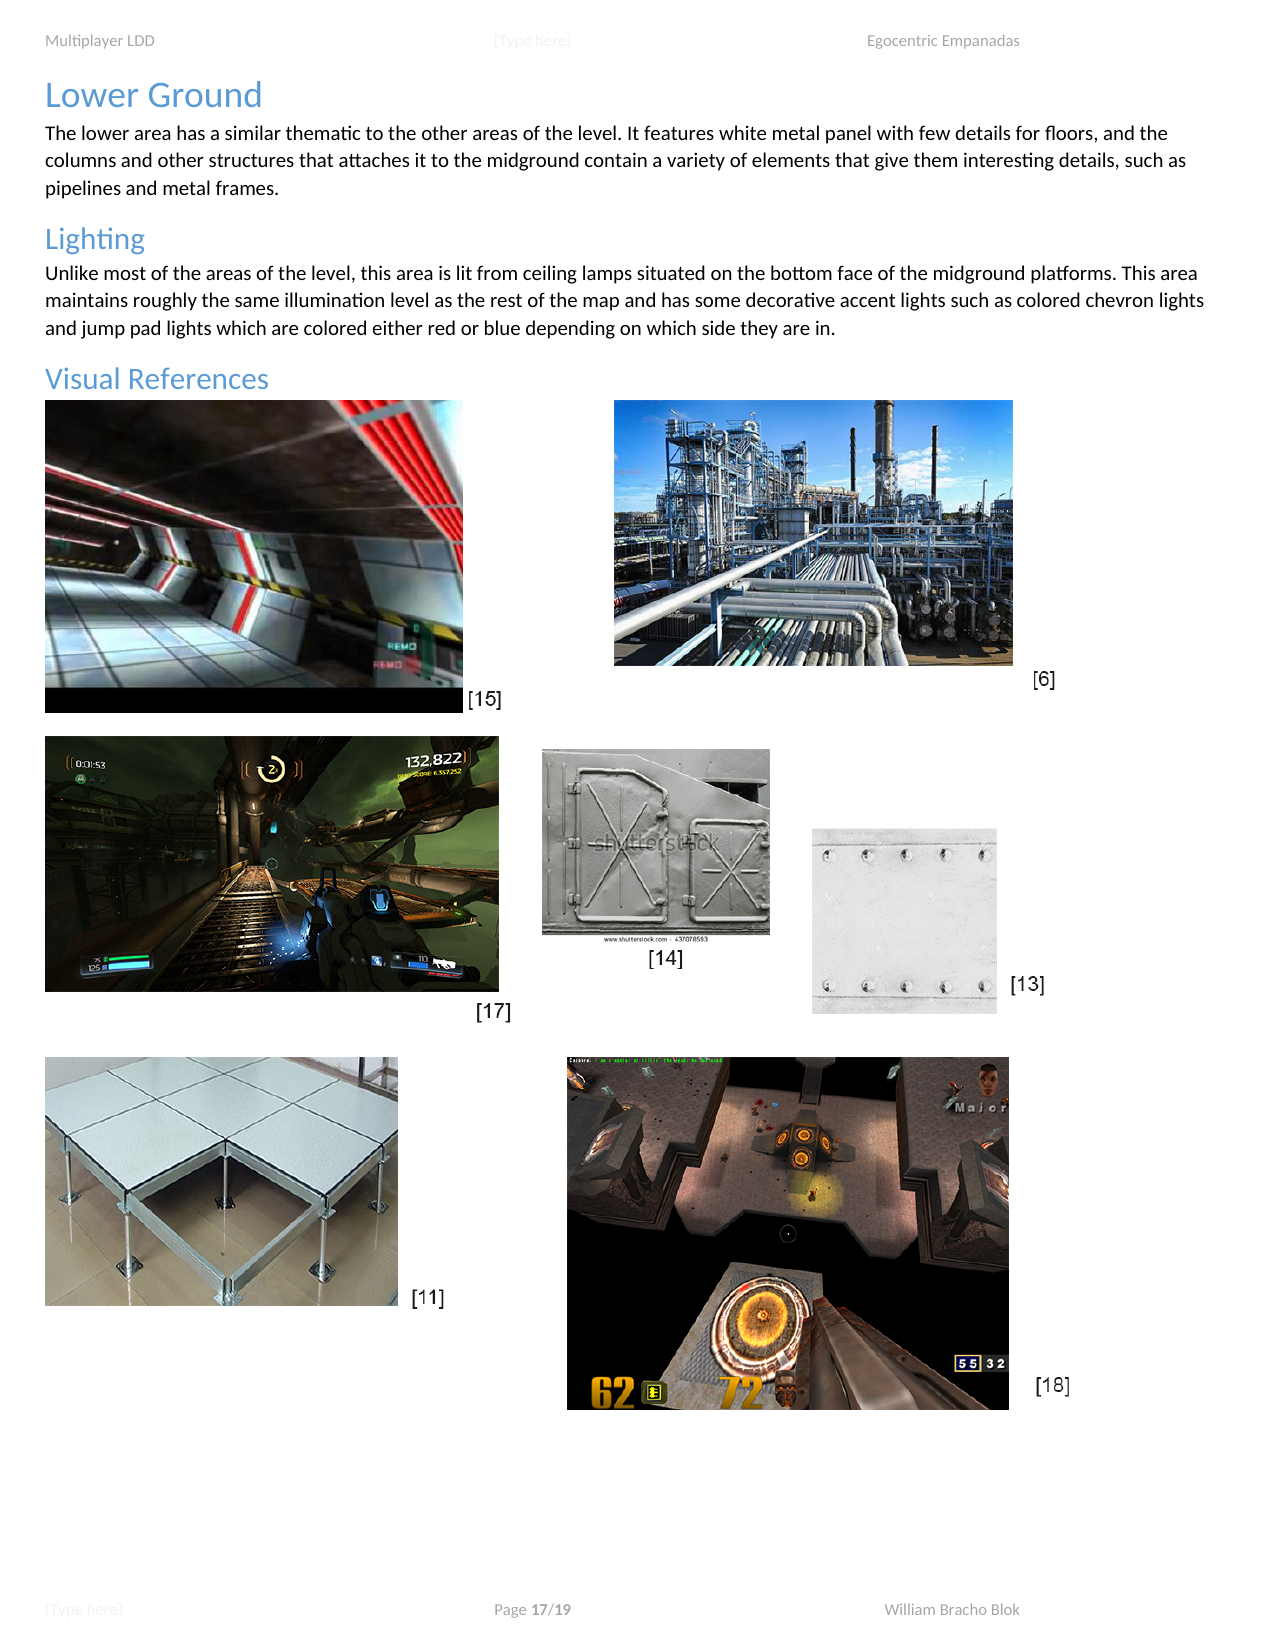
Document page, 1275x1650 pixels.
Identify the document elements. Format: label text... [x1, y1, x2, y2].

picture [45, 400, 1088, 1410]
subtitle Lighting [45, 219, 1230, 257]
subtitle Visual References [45, 359, 1230, 397]
text Unlike most of the areas of the level, this area is lit from ceiling lamps situated on the bottom face of the midground platforms. This area maintains roughly the same illumination level as the rest of the map and has some decorative accent lights such as colored chevron lights and jump pad lights which are colored either red or blue depending on which side they are in. [45, 260, 1230, 340]
subtitle Lower Ground [45, 71, 1230, 116]
text The lower area has a similar thematic to the other areas of the level. It features white metal panel with few details for floors, and the columns and other structures that attaches it to the midground contain a variety of elements that give them interesting details, such as pipelines and metal frames. [45, 120, 1230, 200]
